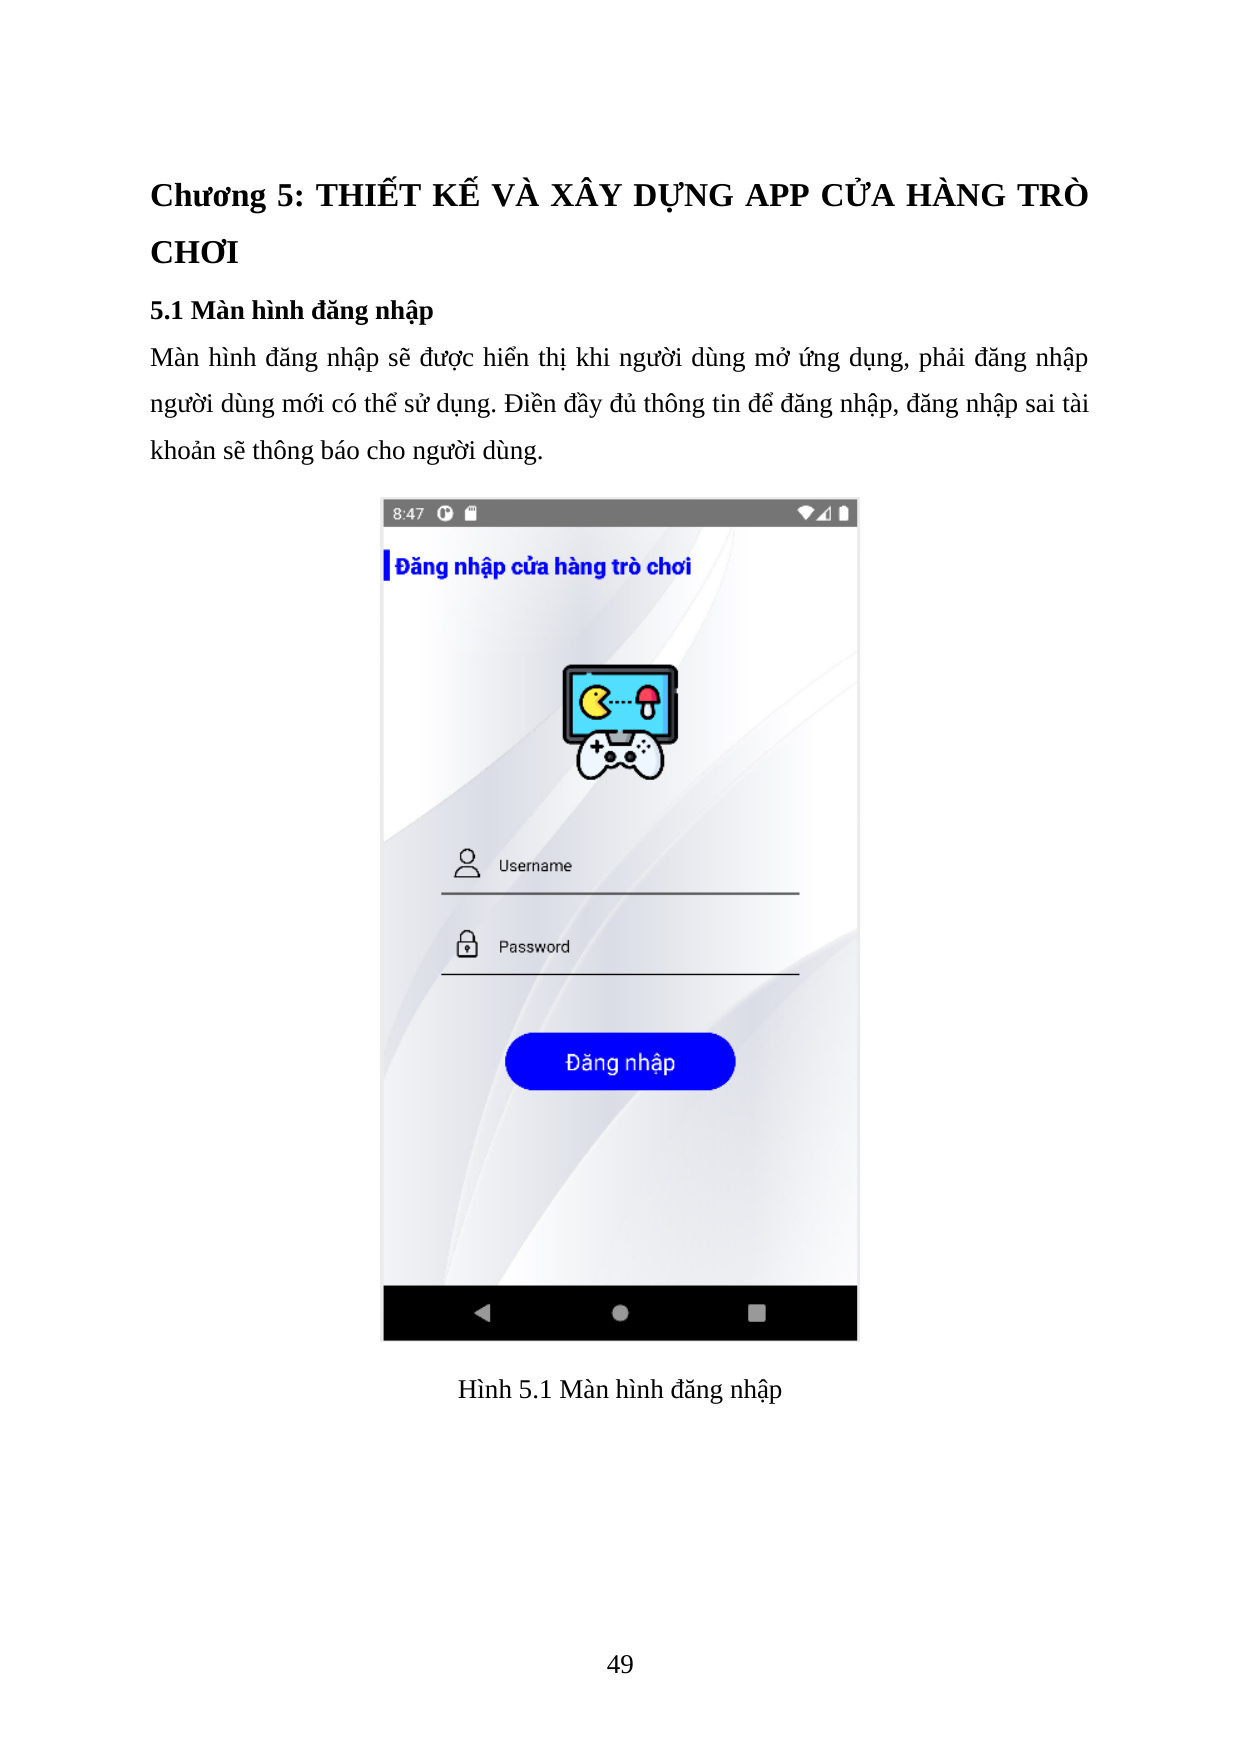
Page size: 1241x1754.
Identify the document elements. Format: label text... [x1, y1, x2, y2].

picture [380, 497, 861, 1342]
subtitle Chương 5: THIẾT KẾ VÀ XÂY DỰNG APP CỬA HÀNG TRÒ CHƠI [150, 175, 1090, 271]
subtitle 5.1 Màn hình đăng nhập [150, 294, 1090, 325]
text Màn hình đăng nhập sẽ được hiển thị khi người dùng mở ứng dụng, phải đăng nhập người dùng mới có thể sử dụng. Điền đầy đủ thông tin để đăng nhập, đăng nhập sai tài khoản sẽ thông báo cho người dùng. [150, 341, 1090, 465]
text Hình 5.1 Màn hình đăng nhập [150, 1373, 1090, 1405]
